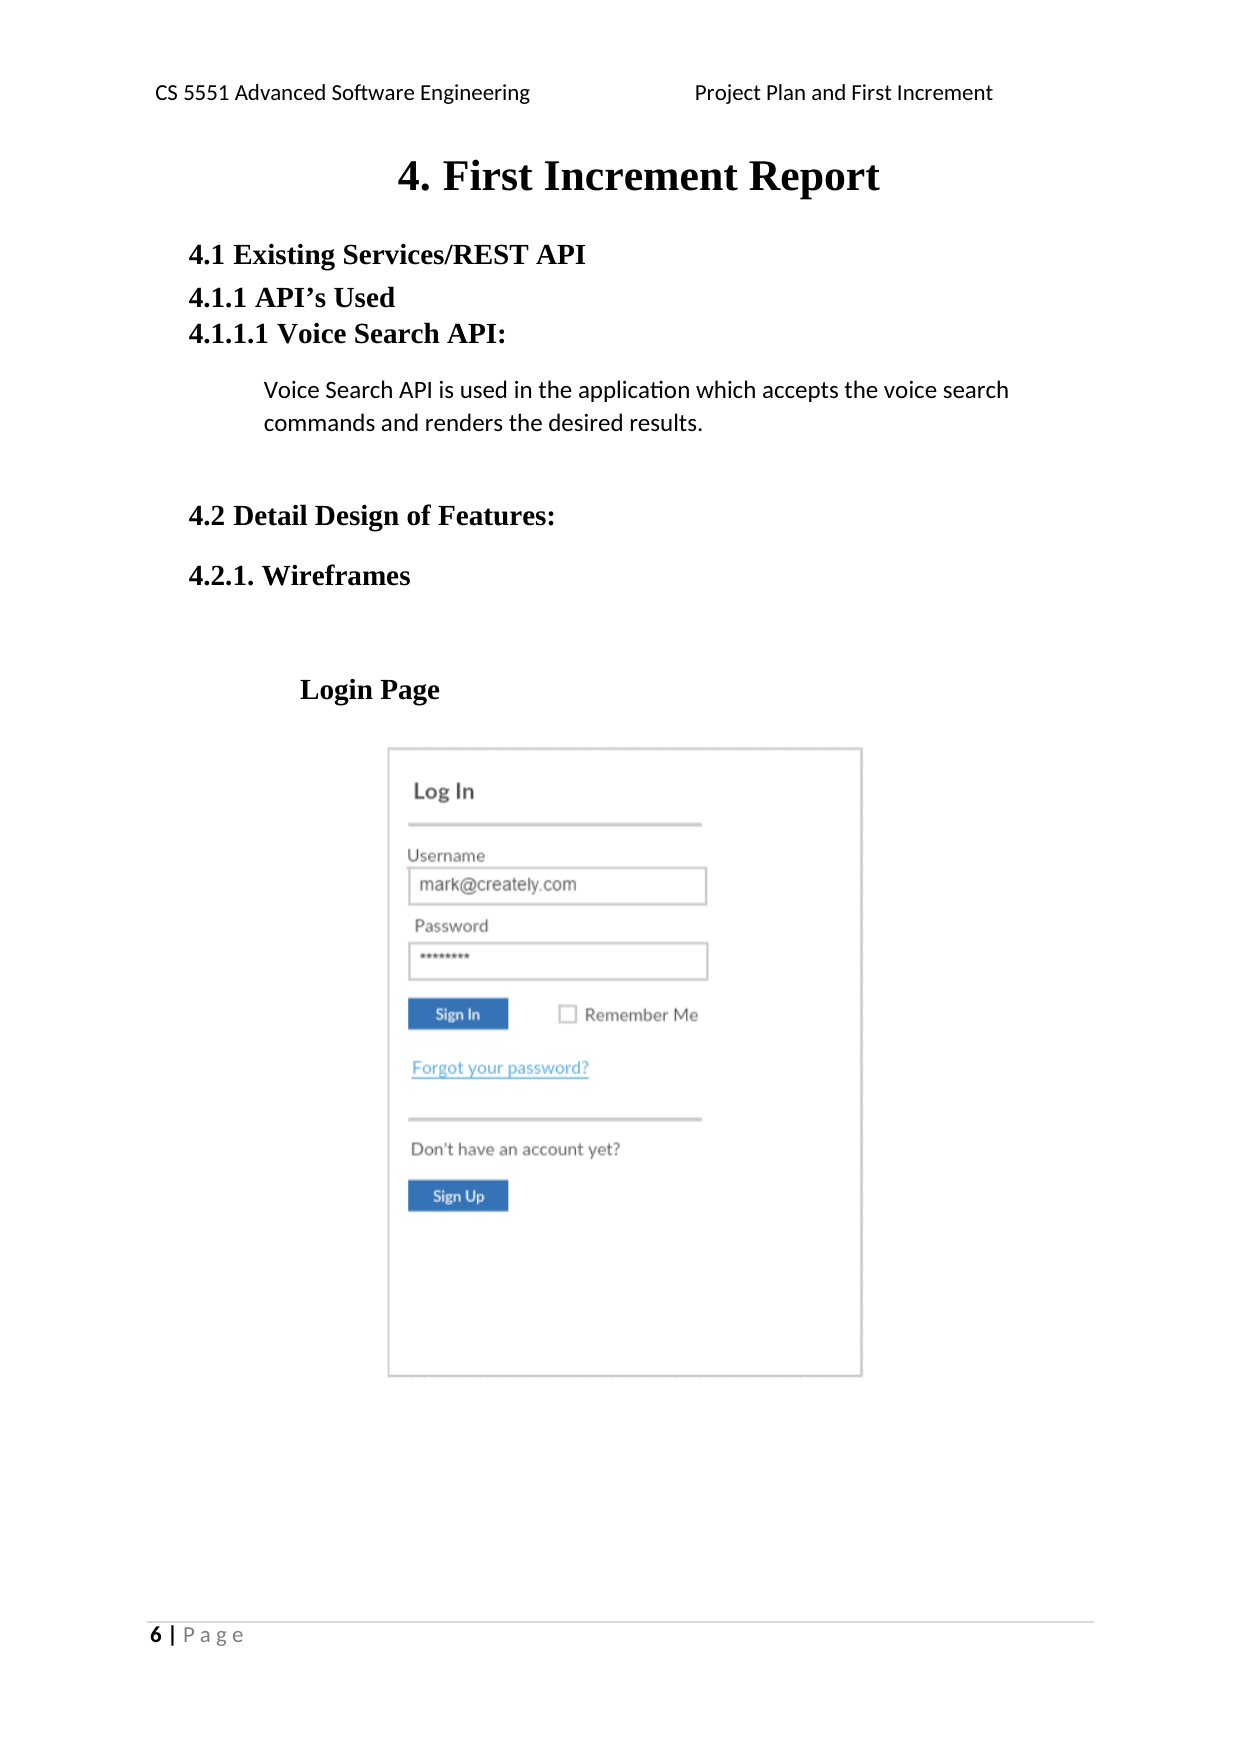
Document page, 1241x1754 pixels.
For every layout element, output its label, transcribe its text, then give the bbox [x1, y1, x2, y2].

text 4.1 Existing Services/REST API [188, 237, 1214, 271]
text 4.2.1. Wireframes [188, 558, 1214, 591]
text 4.1.1 API’s Used [188, 280, 1214, 313]
text Login Page [300, 672, 1214, 706]
picture [387, 746, 864, 1380]
text 4.1.1.1 Voice Search API: [188, 316, 1214, 349]
text 4.2 Detail Design of Features: [188, 498, 1214, 532]
subtitle 4. First Increment Report [150, 150, 1128, 200]
text Voice Search API is used in the application which accepts the voice search commands and renders the desired results. [263, 374, 1093, 438]
